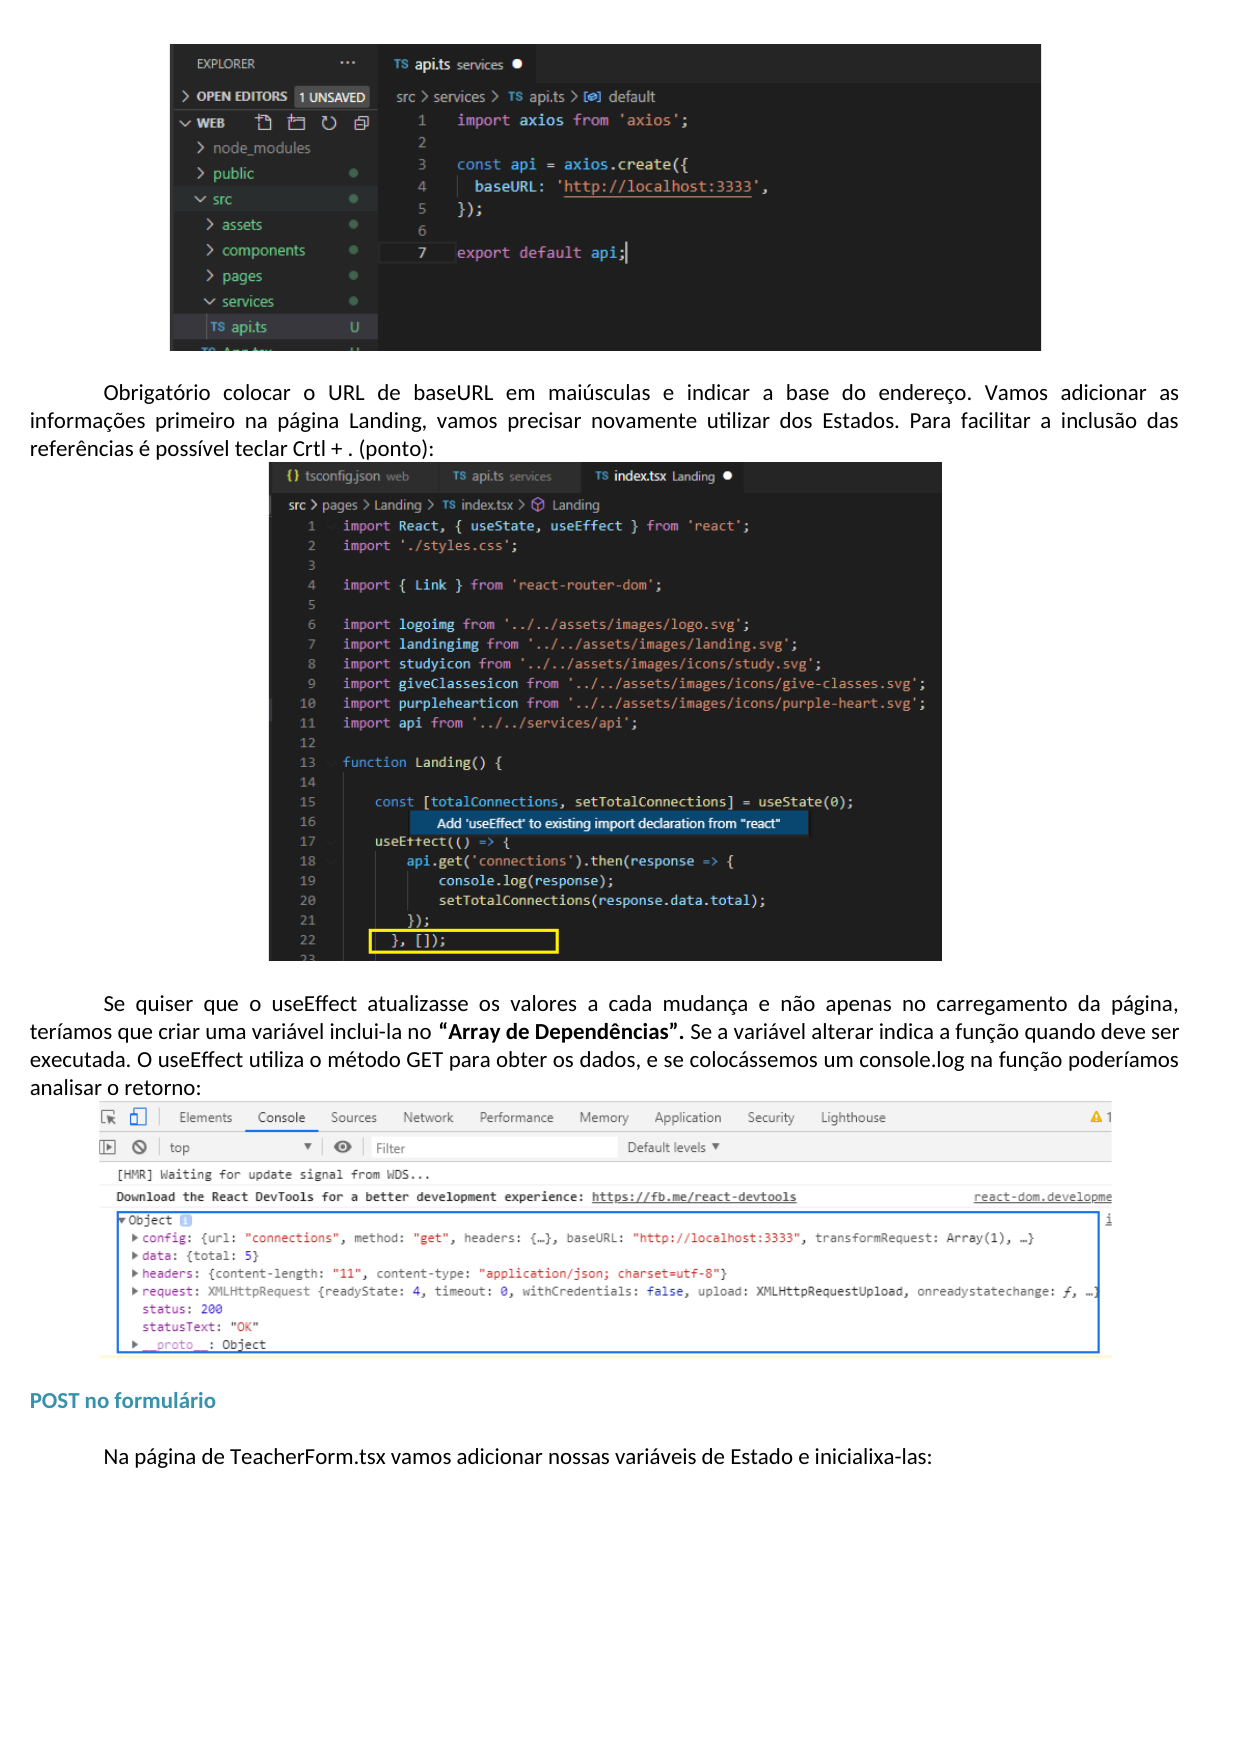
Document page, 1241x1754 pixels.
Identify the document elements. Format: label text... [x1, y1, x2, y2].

picture [268, 462, 942, 961]
text POST no formulário [29, 1386, 1181, 1414]
picture [169, 44, 1042, 351]
text Se quiser que o useEffect atualizasse os valores a cada mudança e não apenas no carregamento da página, teríamos que criar uma variável inclui-la no “Array de Dependências”. Se a variável alterar indica a função quando deve ser executada. O useEffect utiliza o método GET para obter os dados, e se colocássemos um console.log na função poderíamos analisar o retorno: [29, 989, 1181, 1101]
text Obrigatório colocar o URL de baseURL em maiúsculas e indicar a base do endereço. Vamos adicionar as informações primeiro na página Landing, vamos precisar novamente utilizar dos Estados. Para facilitar a inclusão das referências é possível teclar Crtl + . (ponto): [29, 378, 1181, 462]
picture [99, 1101, 1112, 1359]
text Na página de TeacherForm.tsx vamos adicionar nossas variáveis de Estado e inicialixa-las: [29, 1442, 1181, 1470]
